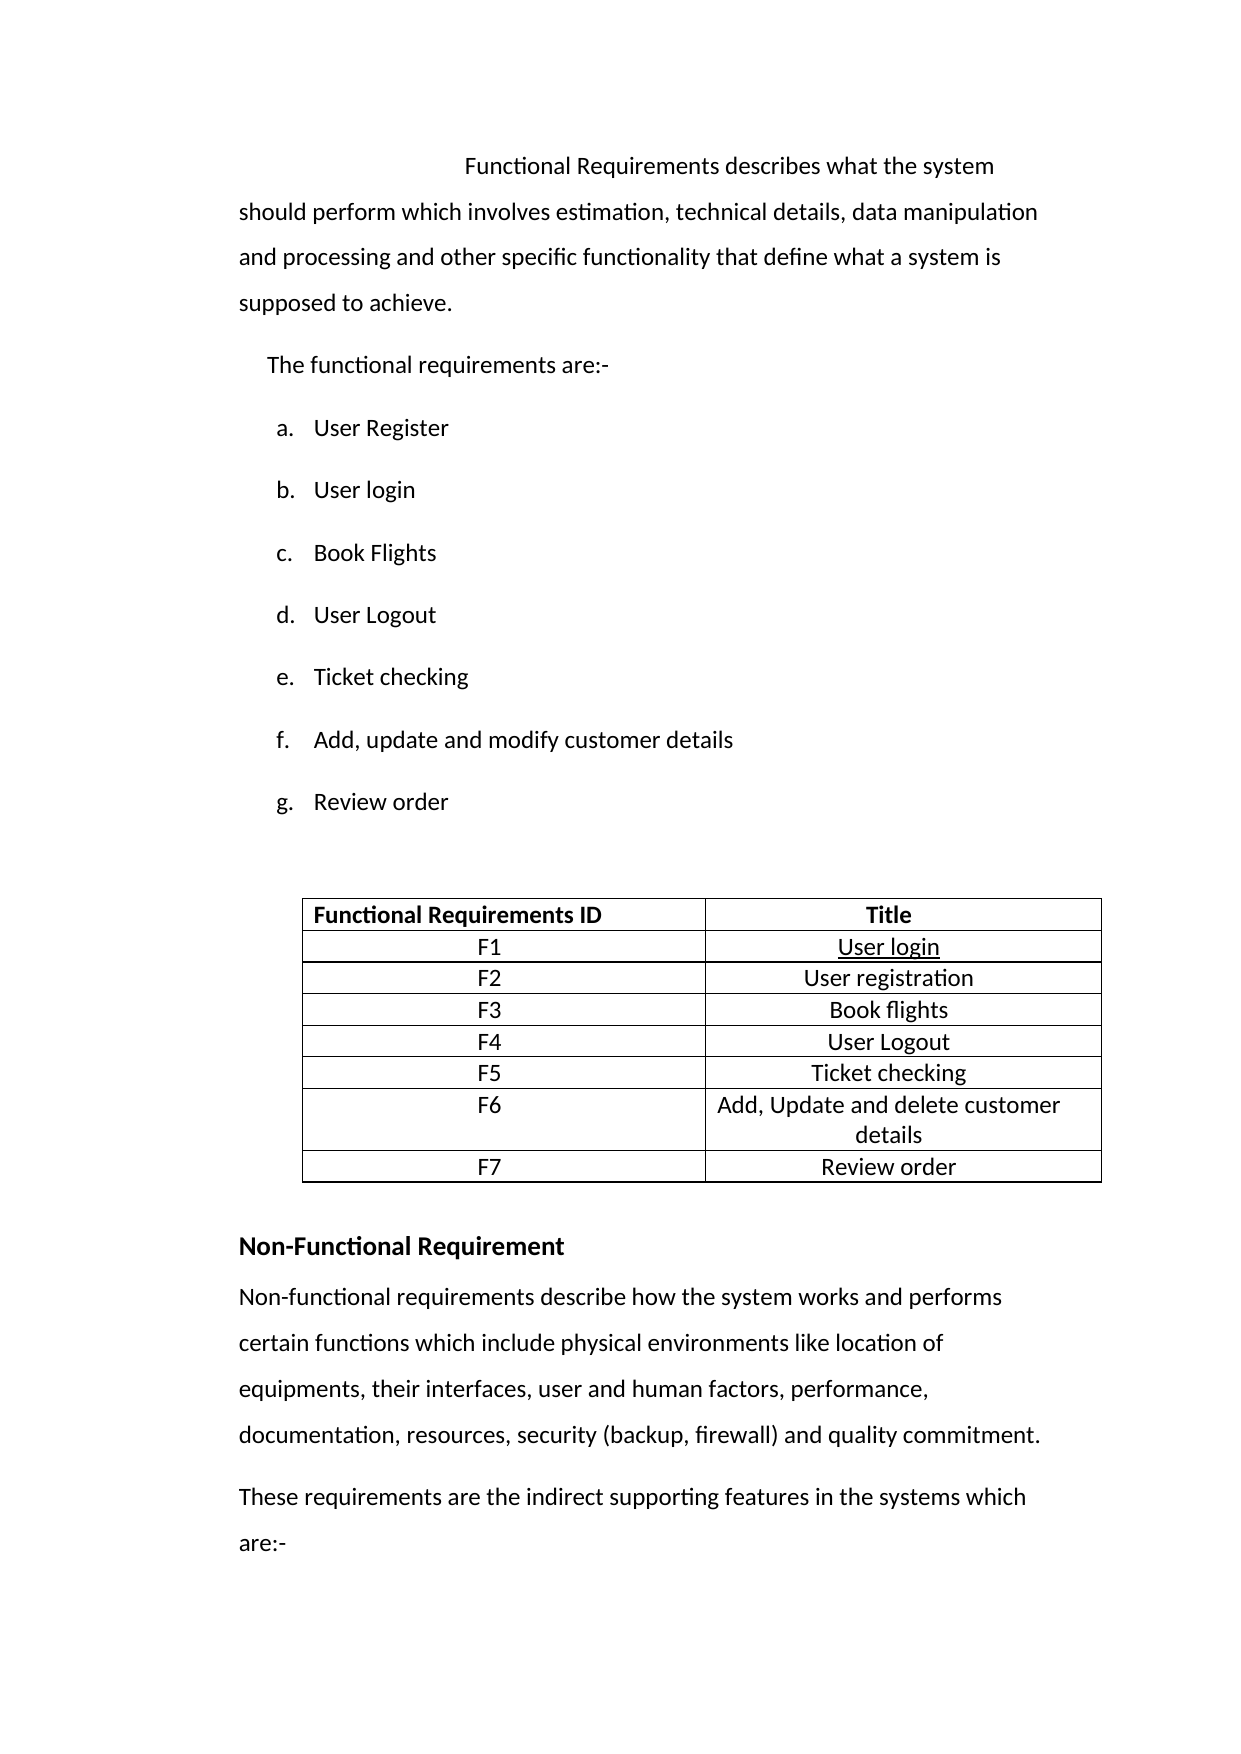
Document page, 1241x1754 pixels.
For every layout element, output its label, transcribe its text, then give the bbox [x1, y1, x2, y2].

list Ticket checking [276, 662, 1061, 692]
text Non-Functional Requirement [238, 1229, 1061, 1262]
table_header Title [706, 899, 1101, 930]
text The functional requirements are:- [238, 349, 1061, 380]
table_cell F4 [303, 1026, 705, 1056]
table_cell F7 [303, 1151, 705, 1181]
table_cell User registration [706, 963, 1101, 993]
table_cell Book flights [706, 994, 1101, 1024]
table_cell F5 [303, 1057, 705, 1088]
table_cell F1 [303, 931, 705, 961]
list User Register [276, 412, 1061, 442]
table_cell Add, Update and delete customer details [706, 1089, 1101, 1150]
table_cell F6 [303, 1089, 705, 1150]
text Non-functional requirements describe how the system works and performs certain functions which include physical environments like location of equipments, their interfaces, user and human factors, performance, documentation, resources, security (backup, firewall) and quality commitment. [238, 1282, 1061, 1449]
text Functional Requirements describes what the system should perform which involves estimation, technical details, data manipulation and processing and other specific functionality that define what a system is supposed to achieve. [238, 150, 1061, 318]
text These requirements are the indirect supporting features in the systems which are:- [238, 1481, 1061, 1557]
table_header Functional Requirements ID [303, 899, 705, 930]
list User Logout [276, 599, 1061, 630]
table_cell Ticket checking [706, 1057, 1101, 1088]
list Book Flights [276, 537, 1061, 567]
list User login [276, 474, 1061, 505]
list Add, update and modify customer details [276, 724, 1061, 754]
table_cell User login [706, 931, 1101, 961]
table_cell F3 [303, 994, 705, 1024]
list Review order [276, 786, 1061, 817]
table_cell F2 [303, 963, 705, 993]
table_cell Review order [706, 1151, 1101, 1181]
table_cell User Logout [706, 1026, 1101, 1056]
